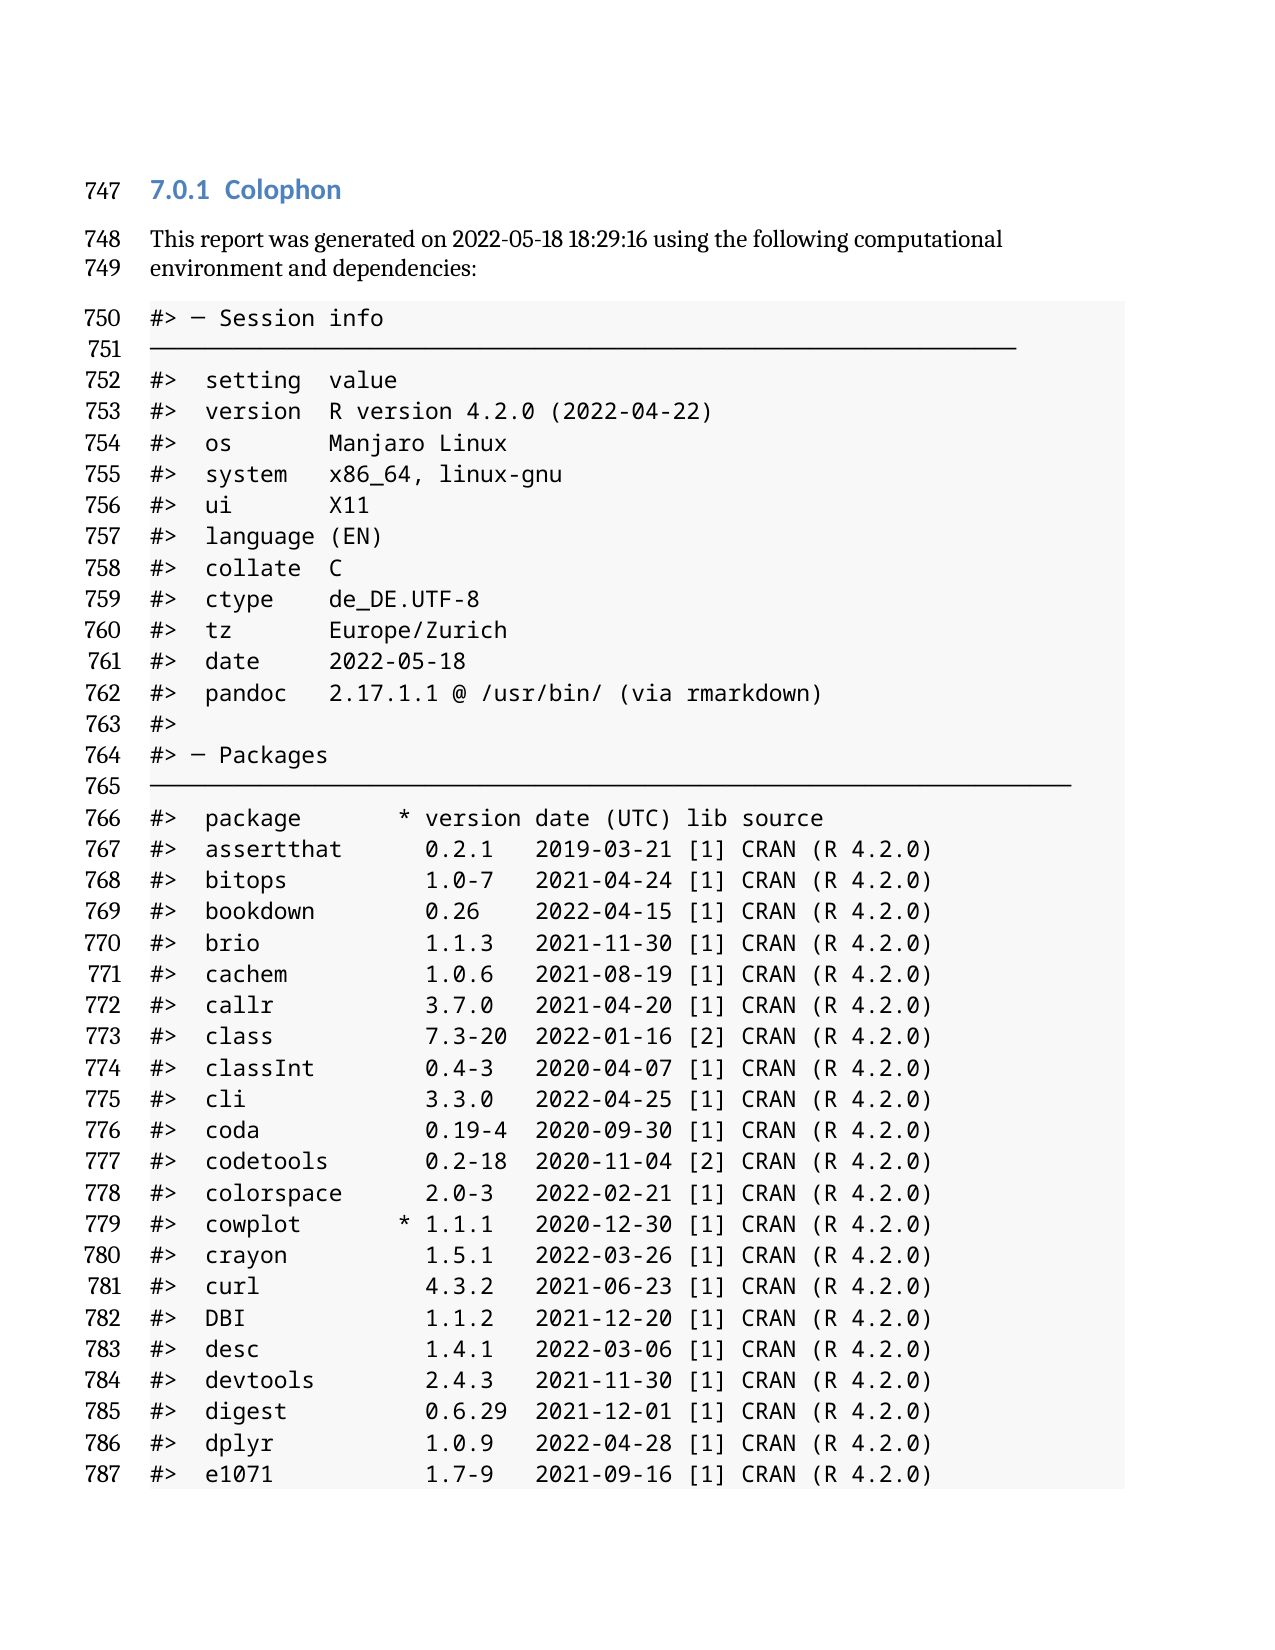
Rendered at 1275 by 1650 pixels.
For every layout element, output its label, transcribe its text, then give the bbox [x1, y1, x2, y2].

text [150, 301, 1125, 1489]
text This report was generated on 2022-05-18 18:29:16 using the following computational environment and dependencies: [150, 225, 1125, 283]
subtitle 7.0.1 Colophon [150, 171, 1125, 206]
